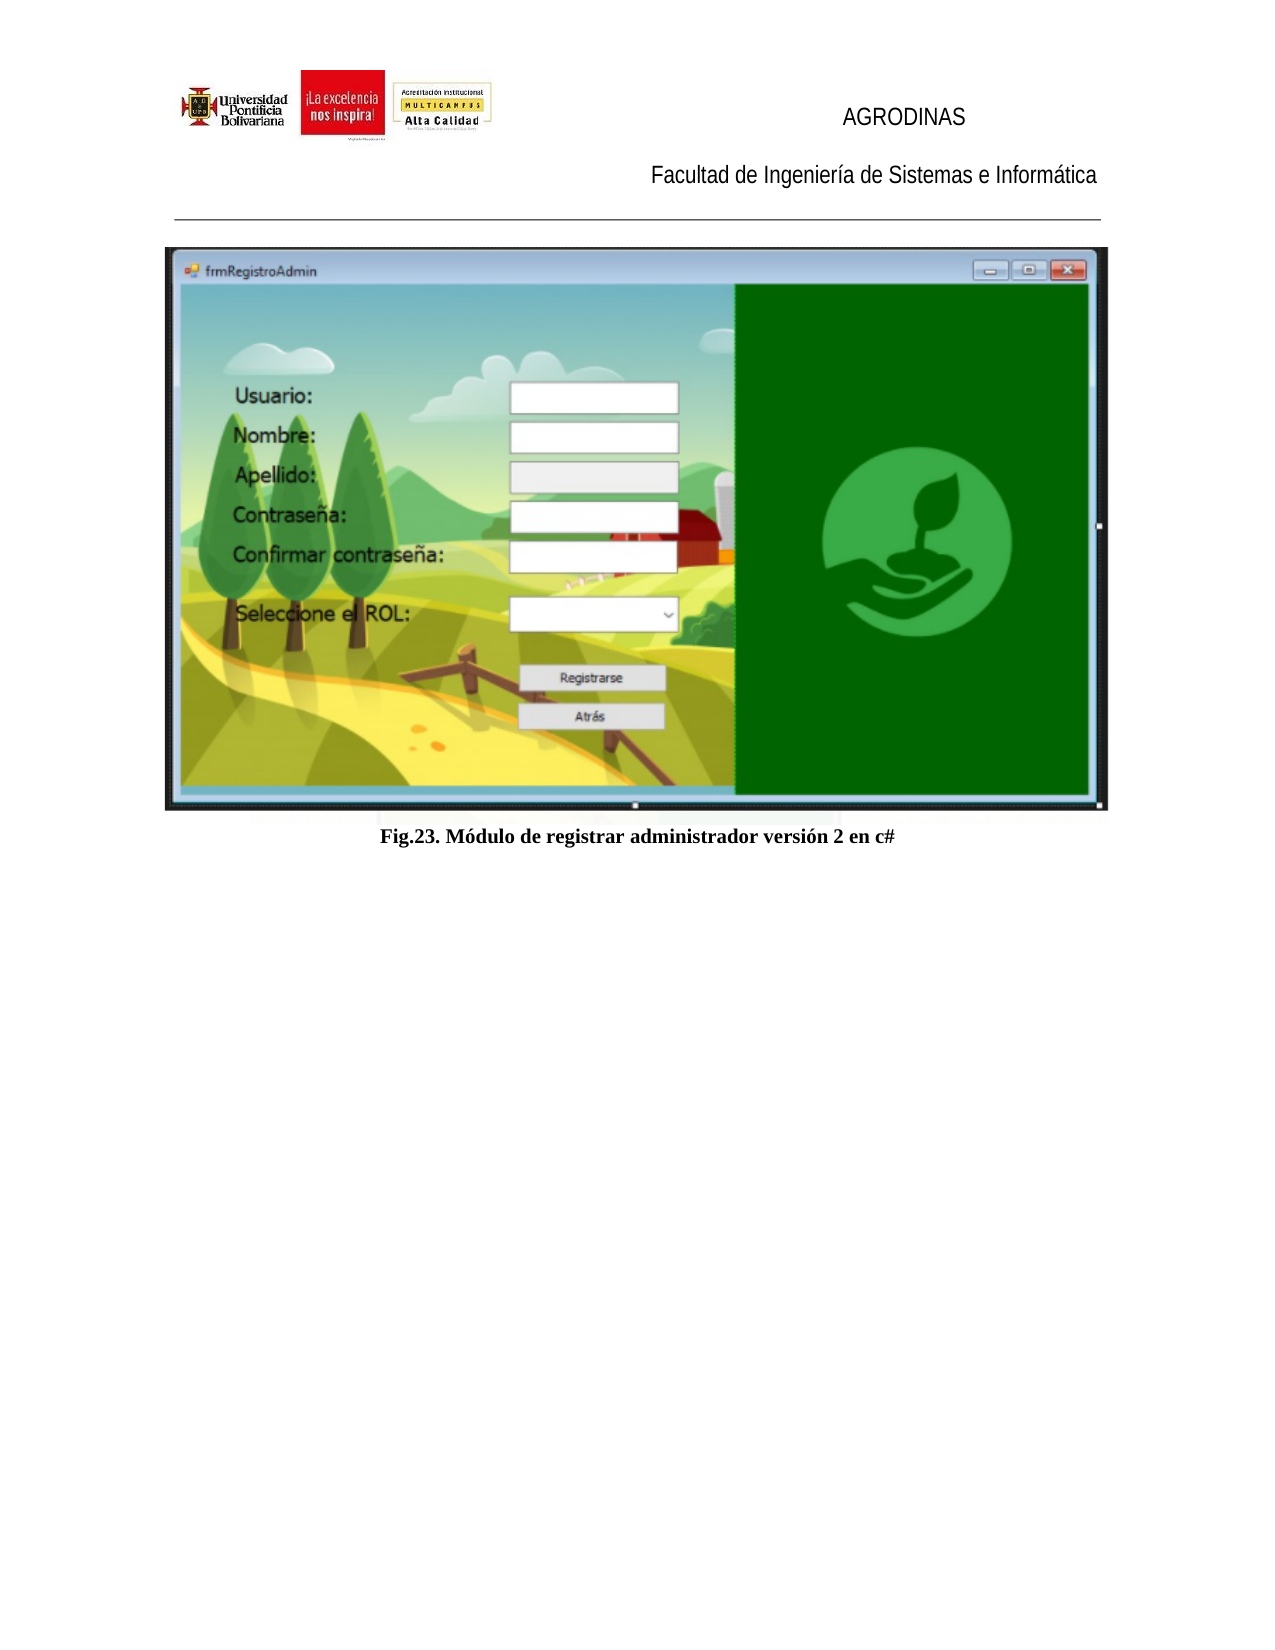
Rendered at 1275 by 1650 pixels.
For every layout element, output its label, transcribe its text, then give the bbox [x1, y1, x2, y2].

picture [172, 70, 497, 147]
text Fig.23. Módulo de registrar administrador versión 2 en c# [165, 825, 1110, 848]
picture [164, 247, 1111, 825]
